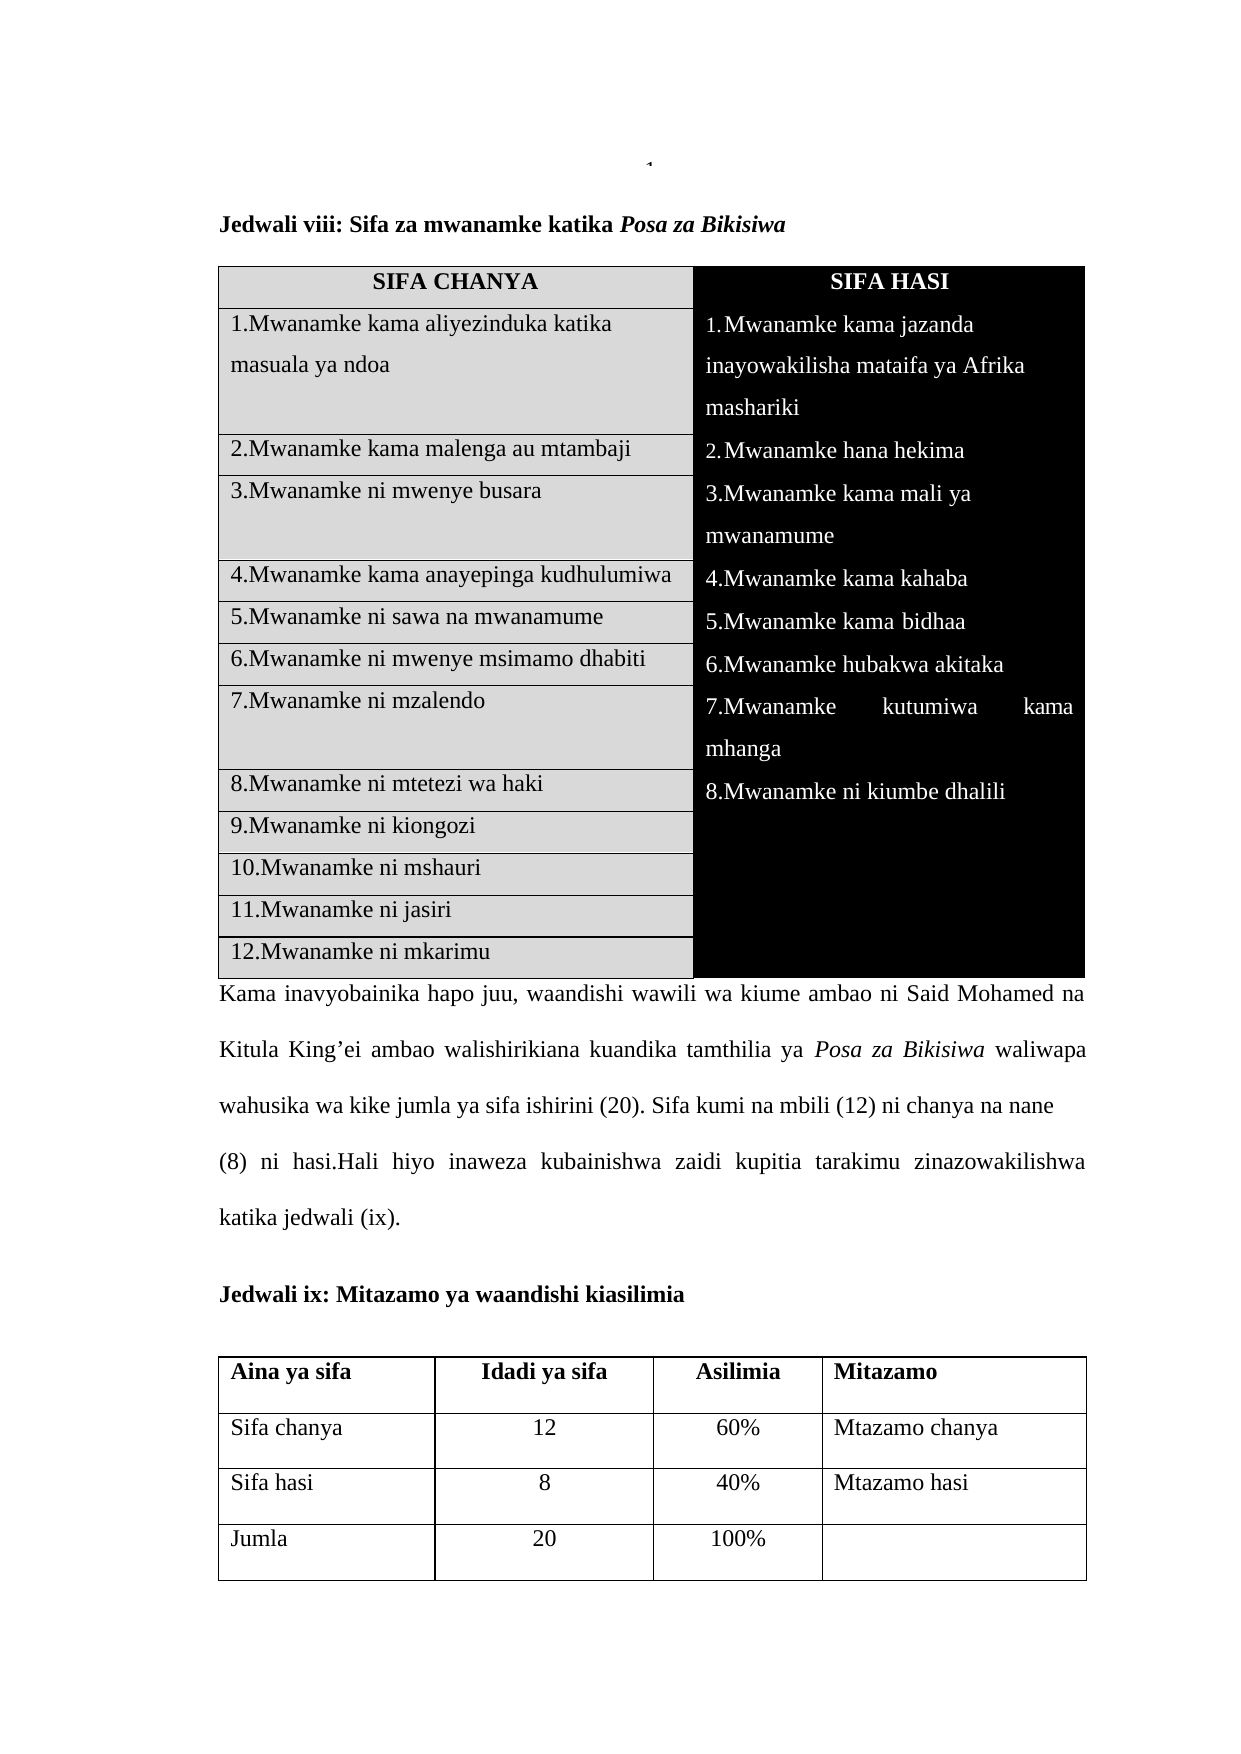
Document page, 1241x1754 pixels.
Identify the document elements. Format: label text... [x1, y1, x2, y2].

table_cell 20 [436, 1525, 653, 1580]
table_cell 8.Mwanamke ni mtetezi wa haki [219, 770, 693, 811]
table_header Mitazamo [823, 1358, 1086, 1412]
table_cell 3.Mwanamke ni mwenye busara [219, 476, 693, 559]
table_cell 12 [436, 1414, 653, 1468]
table_header SIFA CHANYA [219, 267, 693, 308]
table_cell 100% [654, 1525, 822, 1580]
table_header Idadi ya sifa [436, 1358, 653, 1412]
table_header Asilimia [654, 1358, 822, 1412]
text (8) ni hasi.Hali hiyo inaweza kubainishwa zaidi kupitia tarakimu zinazowakilishwa katika jedwali (ix). [219, 1147, 1087, 1231]
table_cell Mtazamo hasi [823, 1469, 1086, 1524]
table_cell 11.Mwanamke ni jasiri [219, 896, 693, 936]
table_cell [823, 1525, 1086, 1580]
table_cell Sifa chanya [219, 1414, 434, 1468]
table_cell 4.Mwanamke kama anayepinga kudhulumiwa [219, 561, 693, 601]
table_cell 7.Mwanamke ni mzalendo [219, 686, 693, 769]
table_cell 10.Mwanamke ni mshauri [219, 854, 693, 895]
table_cell 12.Mwanamke ni mkarimu [219, 938, 693, 978]
table_header SIFA HASI Mwanamke kama jazanda inayowakilisha mataifa ya Afrika mashariki Mwanamke hana hekima 3.Mwanamke kama mali ya mwanamume 4.Mwanamke kama kahaba 5.Mwanamke kama bidhaa 6.Mwanamke hubakwa akitaka 7.Mwanamke kutumiwa kama mhanga 8.Mwanamke ni kiumbe dhalili [694, 266, 1085, 978]
table_cell 2.Mwanamke kama malenga au mtambaji [219, 435, 693, 475]
table_header Aina ya sifa [219, 1358, 434, 1412]
table_cell Jumla [219, 1525, 434, 1580]
table_cell 5.Mwanamke ni sawa na mwanamume [219, 602, 693, 643]
text Jedwali viii: Sifa za mwanamke katika Posa za Bikisiwa [219, 210, 1134, 238]
text Kama inavyobainika hapo juu, waandishi wawili wa kiume ambao ni Said Mohamed na Kitula King’ei ambao walishirikiana kuandika tamthilia ya Posa za Bikisiwa waliwapa wahusika wa kike jumla ya sifa ishirini (20). Sifa kumi na mbili (12) ni chanya na nane [219, 979, 1087, 1119]
table_cell 60% [654, 1414, 822, 1468]
subtitle Jedwali ix: Mitazamo ya waandishi kiasilimia [219, 1280, 1134, 1308]
table_cell 6.Mwanamke ni mwenye msimamo dhabiti [219, 644, 693, 685]
table_cell 9.Mwanamke ni kiongozi [219, 812, 693, 852]
table_cell 1.Mwanamke kama aliyezinduka katika masuala ya ndoa [219, 309, 693, 434]
table_cell 40% [654, 1469, 822, 1524]
table_cell Mtazamo chanya [823, 1414, 1086, 1468]
table_cell 8 [436, 1469, 653, 1524]
table_cell Sifa hasi [219, 1469, 434, 1524]
